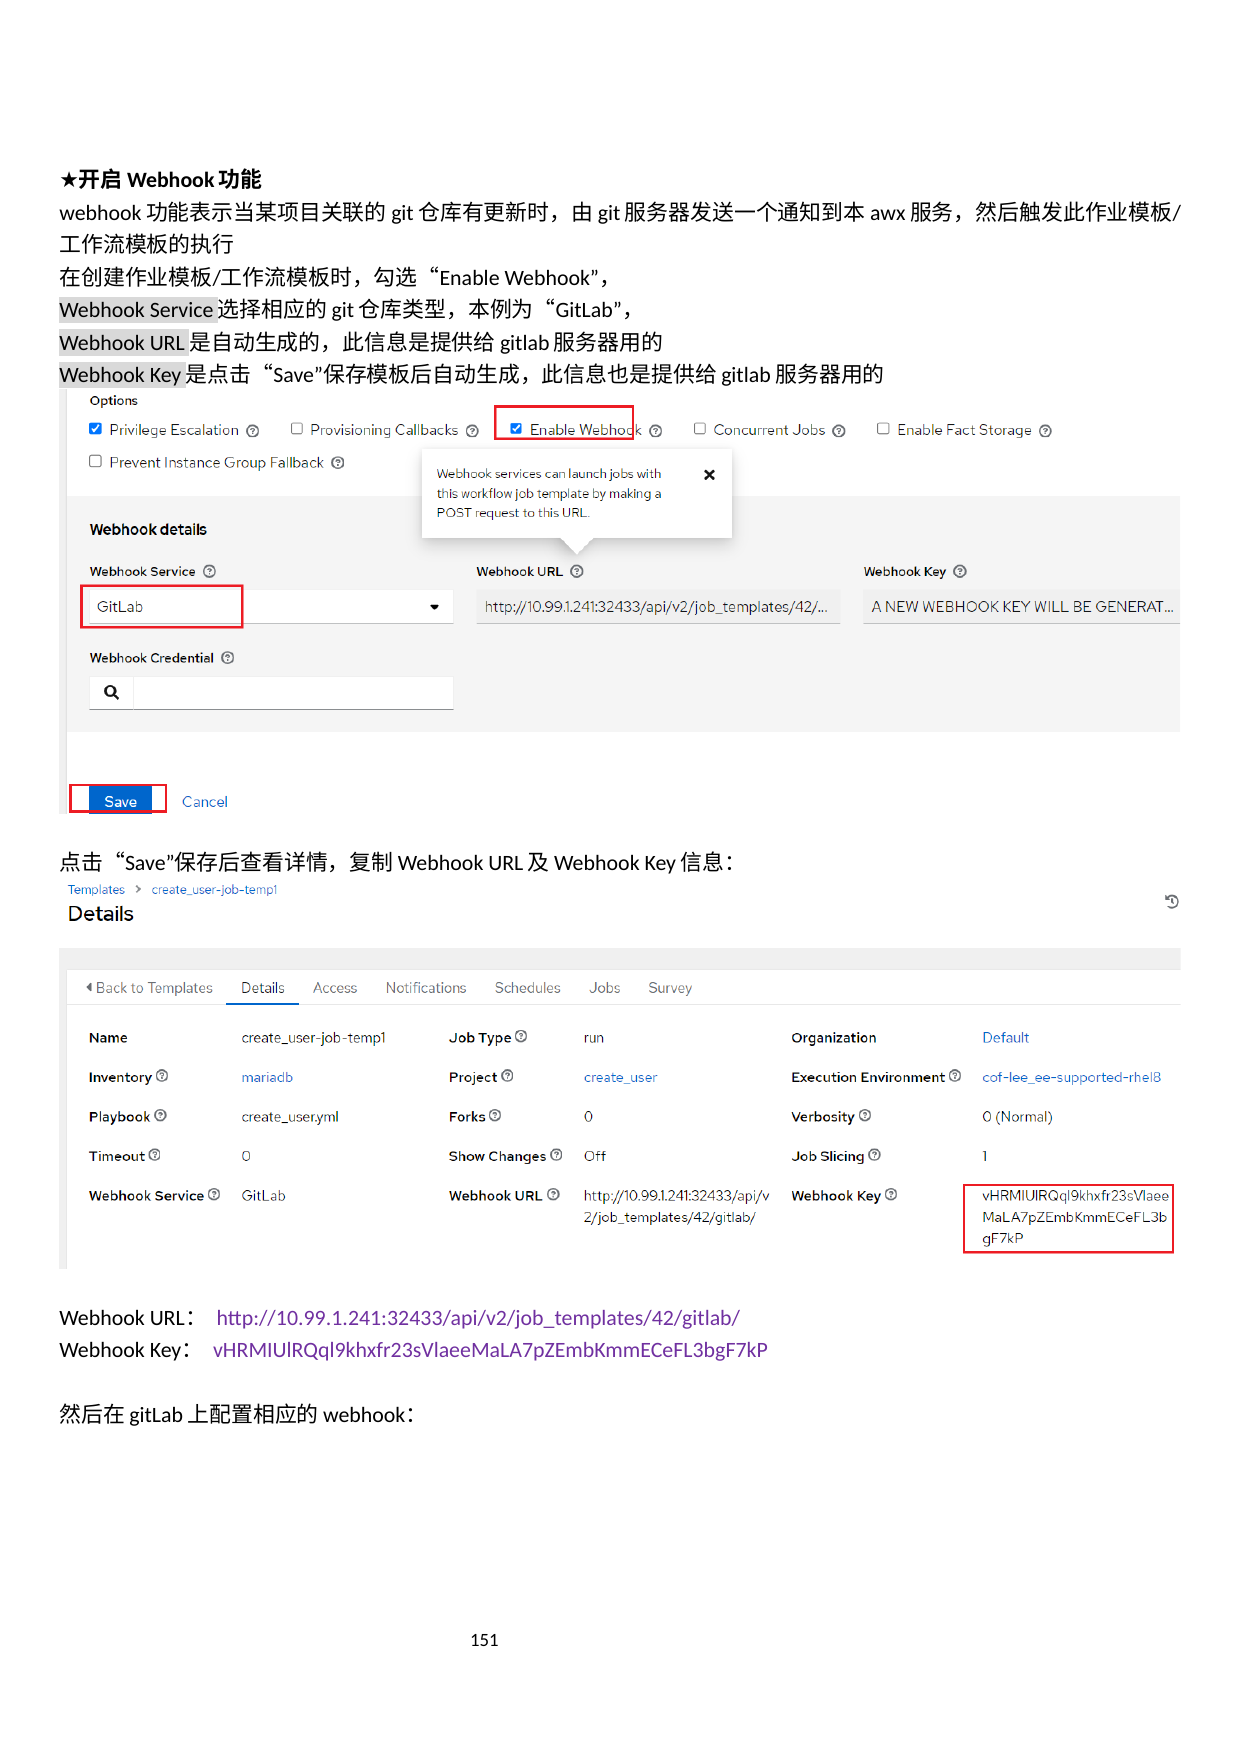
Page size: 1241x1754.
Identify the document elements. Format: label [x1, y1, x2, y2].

picture [59, 389, 1181, 814]
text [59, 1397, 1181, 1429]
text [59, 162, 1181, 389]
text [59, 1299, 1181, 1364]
picture [59, 877, 1181, 1269]
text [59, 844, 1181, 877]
